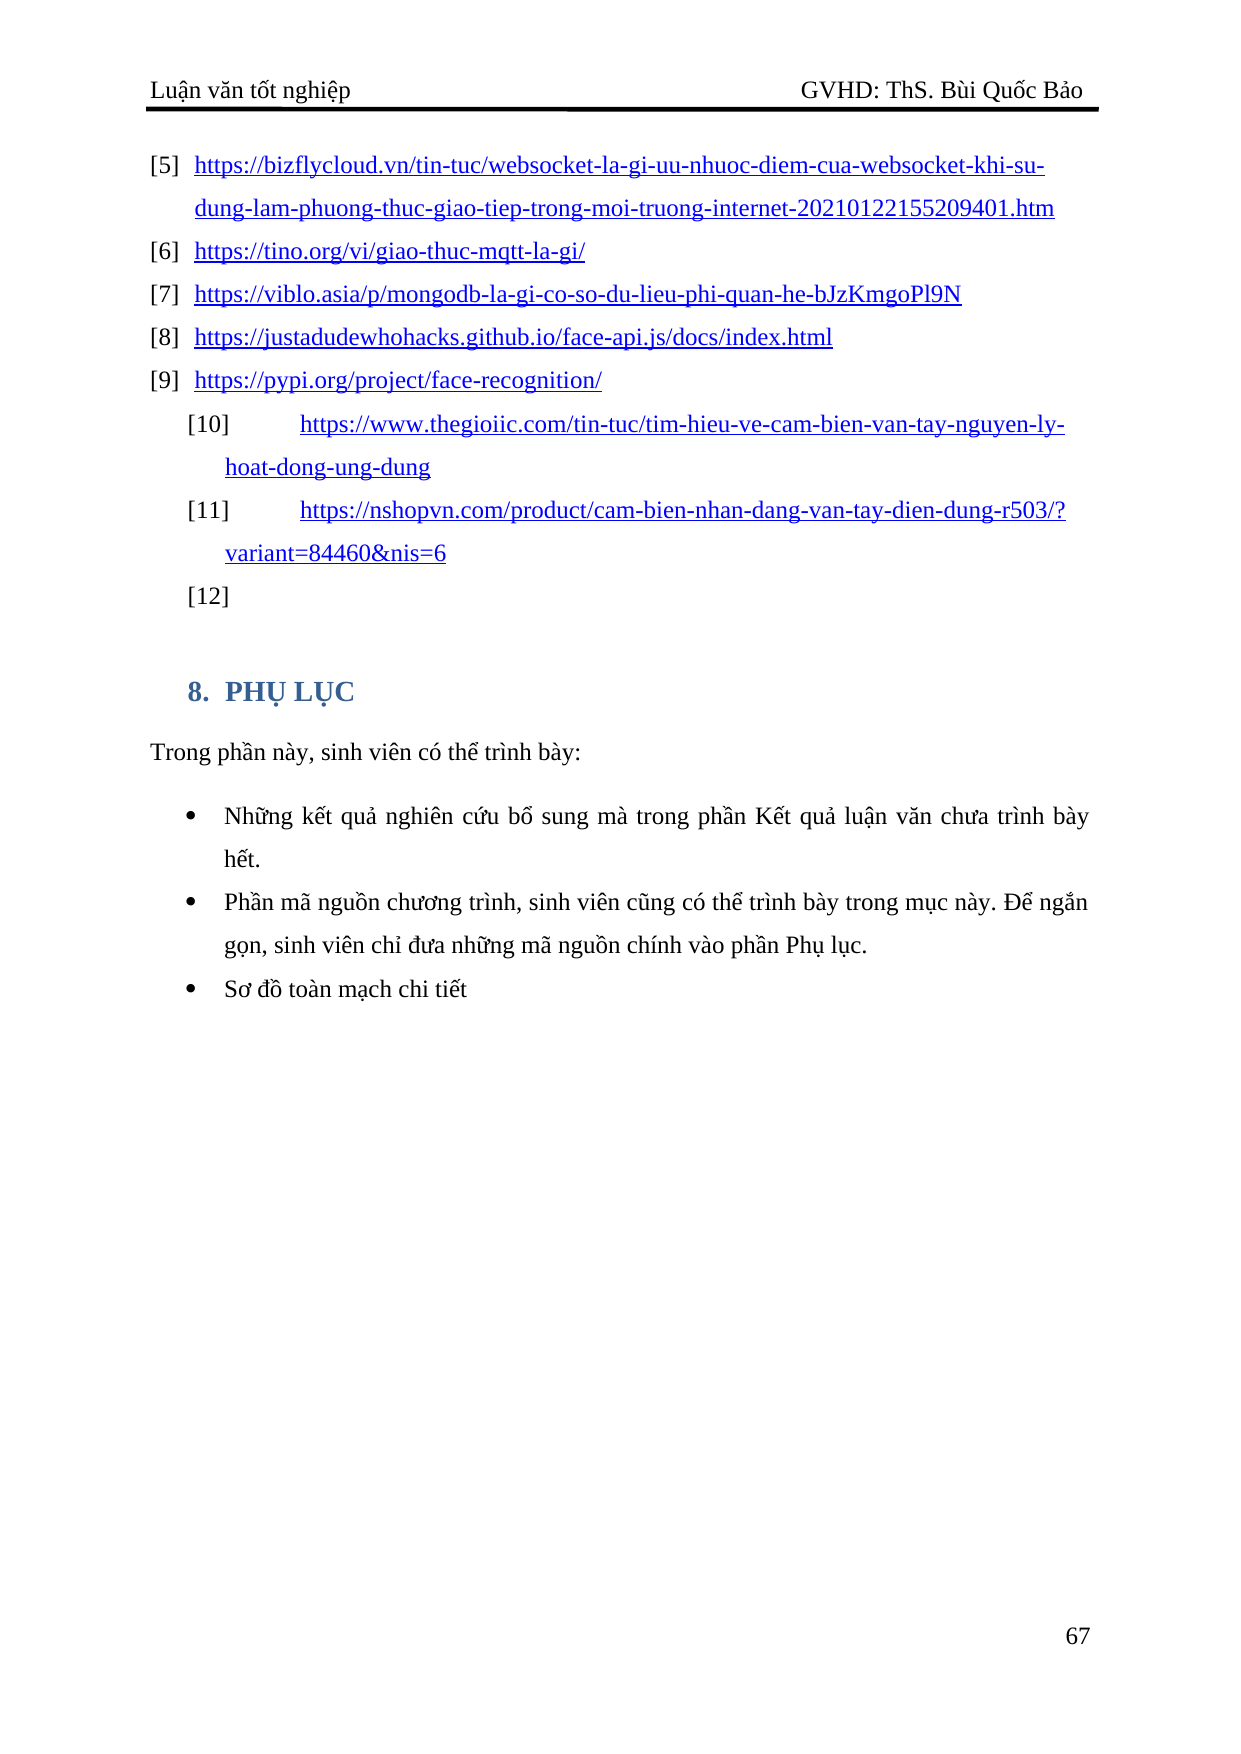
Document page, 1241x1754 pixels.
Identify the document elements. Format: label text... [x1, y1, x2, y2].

list Sơ đồ toàn mạch chi tiết [186, 974, 1090, 1002]
list Những kết quả nghiên cứu bổ sung mà trong phần Kết quả luận văn chưa trình bày hết. [186, 801, 1090, 873]
text Trong phần này, sinh viên có thể trình bày: [150, 737, 1090, 766]
list https://tino.org/vi/giao-thuc-mqtt-la-gi/ [150, 236, 1090, 265]
list Phần mã nguồn chương trình, sinh viên cũng có thể trình bày trong mục này. Để ngắn gọn, sinh viên chỉ đưa những mã nguồn chính vào phần Phụ lục. [186, 887, 1090, 959]
list https://nshopvn.com/product/cam-bien-nhan-dang-van-tay-dien-dung-r503/?variant=84460&nis=6 [187, 495, 1090, 567]
subtitle PHỤ LỤC [187, 674, 1090, 708]
list https://bizflycloud.vn/tin-tuc/websocket-la-gi-uu-nhuoc-diem-cua-websocket-khi-su-dung-lam-phuong-thuc-giao-tiep-trong-moi-truong-internet-20210122155209401.htm [150, 150, 1090, 222]
list https://justadudewhohacks.github.io/face-api.js/docs/index.html [150, 322, 1090, 351]
list https://www.thegioiic.com/tin-tuc/tim-hieu-ve-cam-bien-van-tay-nguyen-ly-hoat-dong-ung-dung [187, 409, 1090, 481]
list https://pypi.org/project/face-recognition/ [150, 366, 1090, 394]
list https://viblo.asia/p/mongodb-la-gi-co-so-du-lieu-phi-quan-he-bJzKmgoPl9N [150, 279, 1090, 308]
